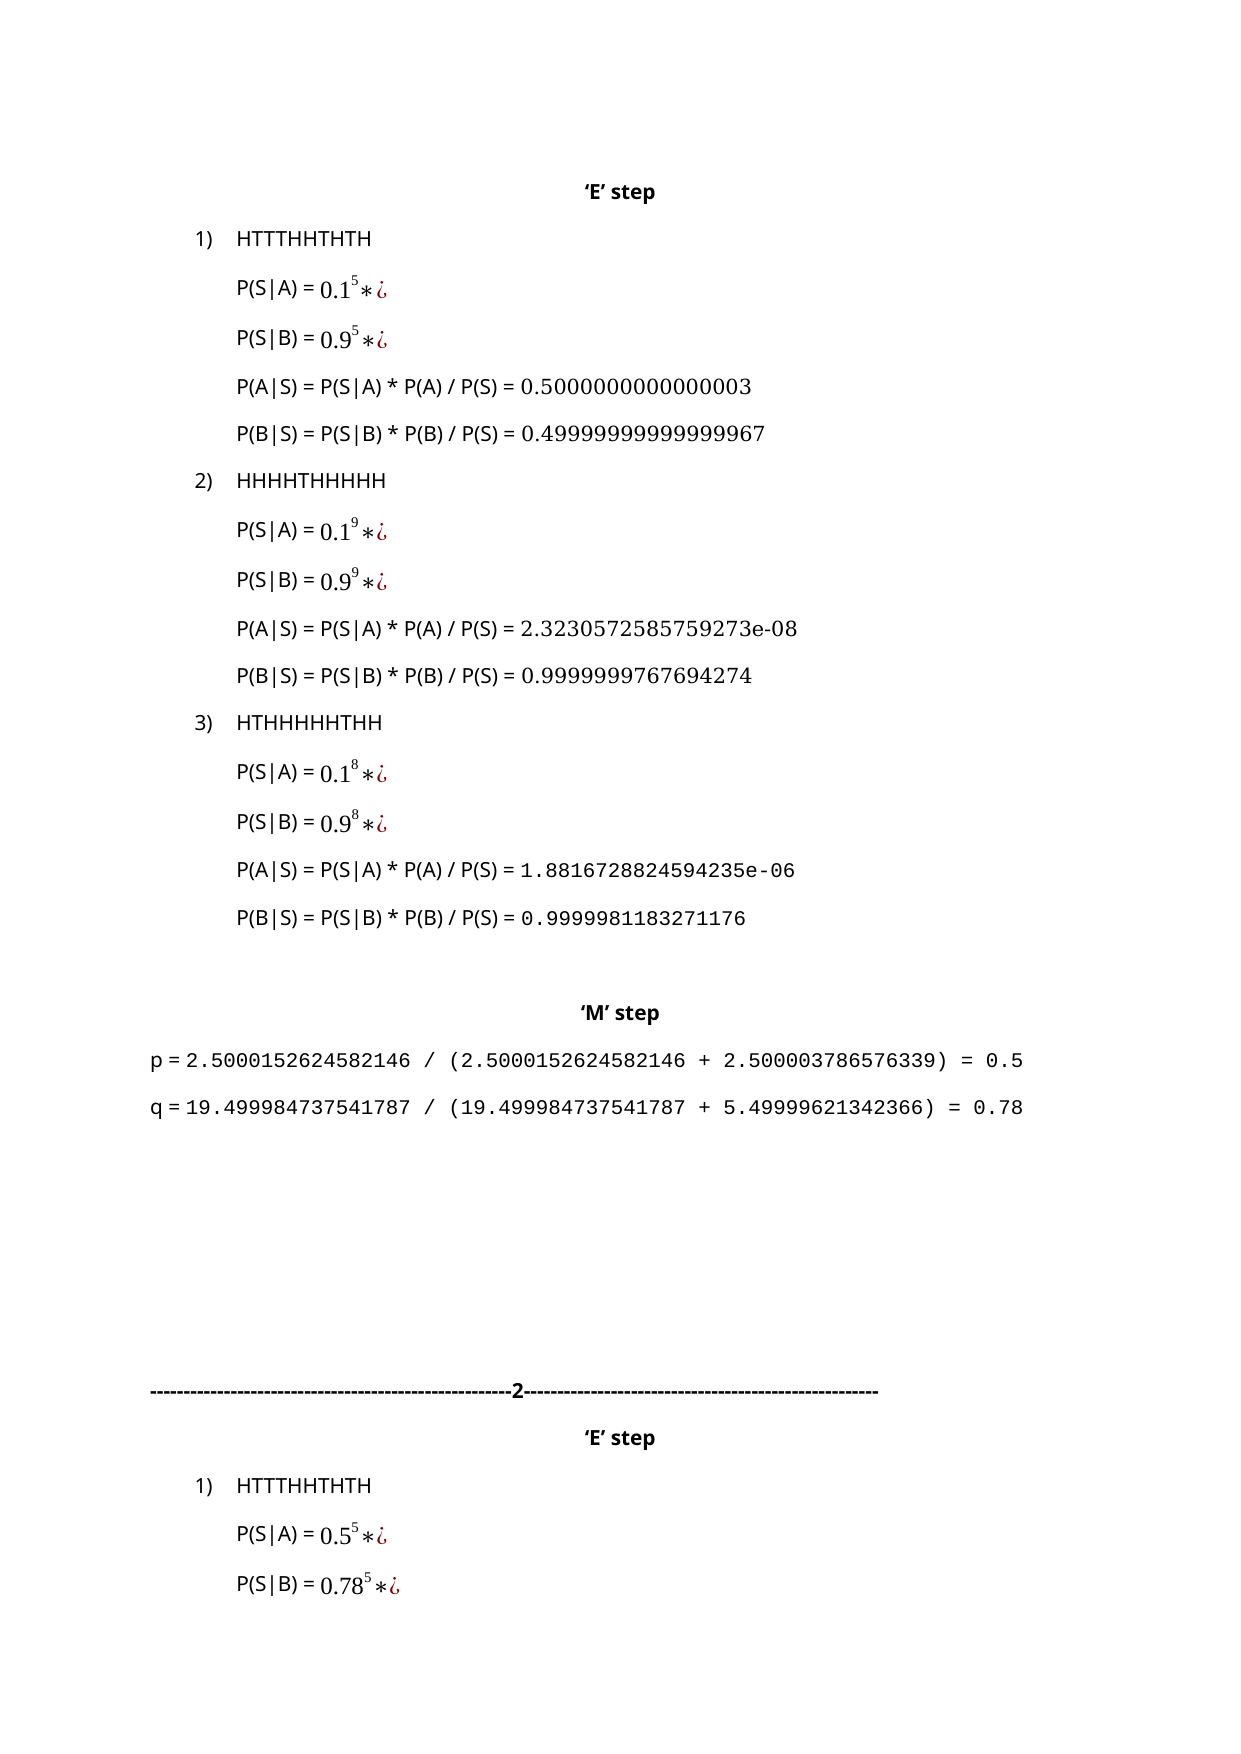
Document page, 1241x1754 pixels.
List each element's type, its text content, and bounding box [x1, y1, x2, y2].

list P(S|B) = [236, 806, 1090, 837]
list P(B|S) = P(S|B) * P(B) / P(S) = 0.9999981183271176 [236, 903, 1090, 931]
text p = 2.5000152624582146 / (2.5000152624582146 + 2.500003786576339) = 0.5 [186, 1045, 1090, 1073]
list P(S|B) = [236, 322, 1090, 353]
text ‘E’ step [150, 177, 1090, 206]
list P(S|A) = [236, 272, 1090, 303]
list P(A|S) = P(S|A) * P(A) / P(S) = 2.3230572585759273e-08 [236, 614, 1090, 642]
list P(A|S) = P(S|A) * P(A) / P(S) = 1.8816728824594235e-06 [236, 856, 1090, 884]
list HHHHTHHHHH [194, 466, 1090, 495]
list HTTTHHTHTH [194, 224, 1090, 253]
text ‘E’ step [150, 1423, 1090, 1452]
list P(S|A) = [236, 514, 1090, 545]
list P(S|B) = [236, 1568, 1090, 1599]
list P(S|A) = [236, 756, 1090, 787]
text ------------------------------------------------------2----------------------------------------------------- [150, 1376, 1090, 1404]
text q = 19.499984737541787 / (19.499984737541787 + 5.49999621342366) = 0.78 [186, 1092, 1090, 1121]
list HTTTHHTHTH [194, 1471, 1090, 1499]
list P(S|B) = [236, 564, 1090, 595]
list P(B|S) = P(S|B) * P(B) / P(S) = 0.49999999999999967 [236, 419, 1090, 447]
list P(B|S) = P(S|B) * P(B) / P(S) = 0.9999999767694274 [236, 661, 1090, 689]
list HTHHHHHTHH [194, 708, 1090, 737]
text ‘M’ step [150, 998, 1090, 1026]
list P(A|S) = P(S|A) * P(A) / P(S) = 0.5000000000000003 [236, 372, 1090, 400]
list P(S|A) = [236, 1518, 1090, 1549]
